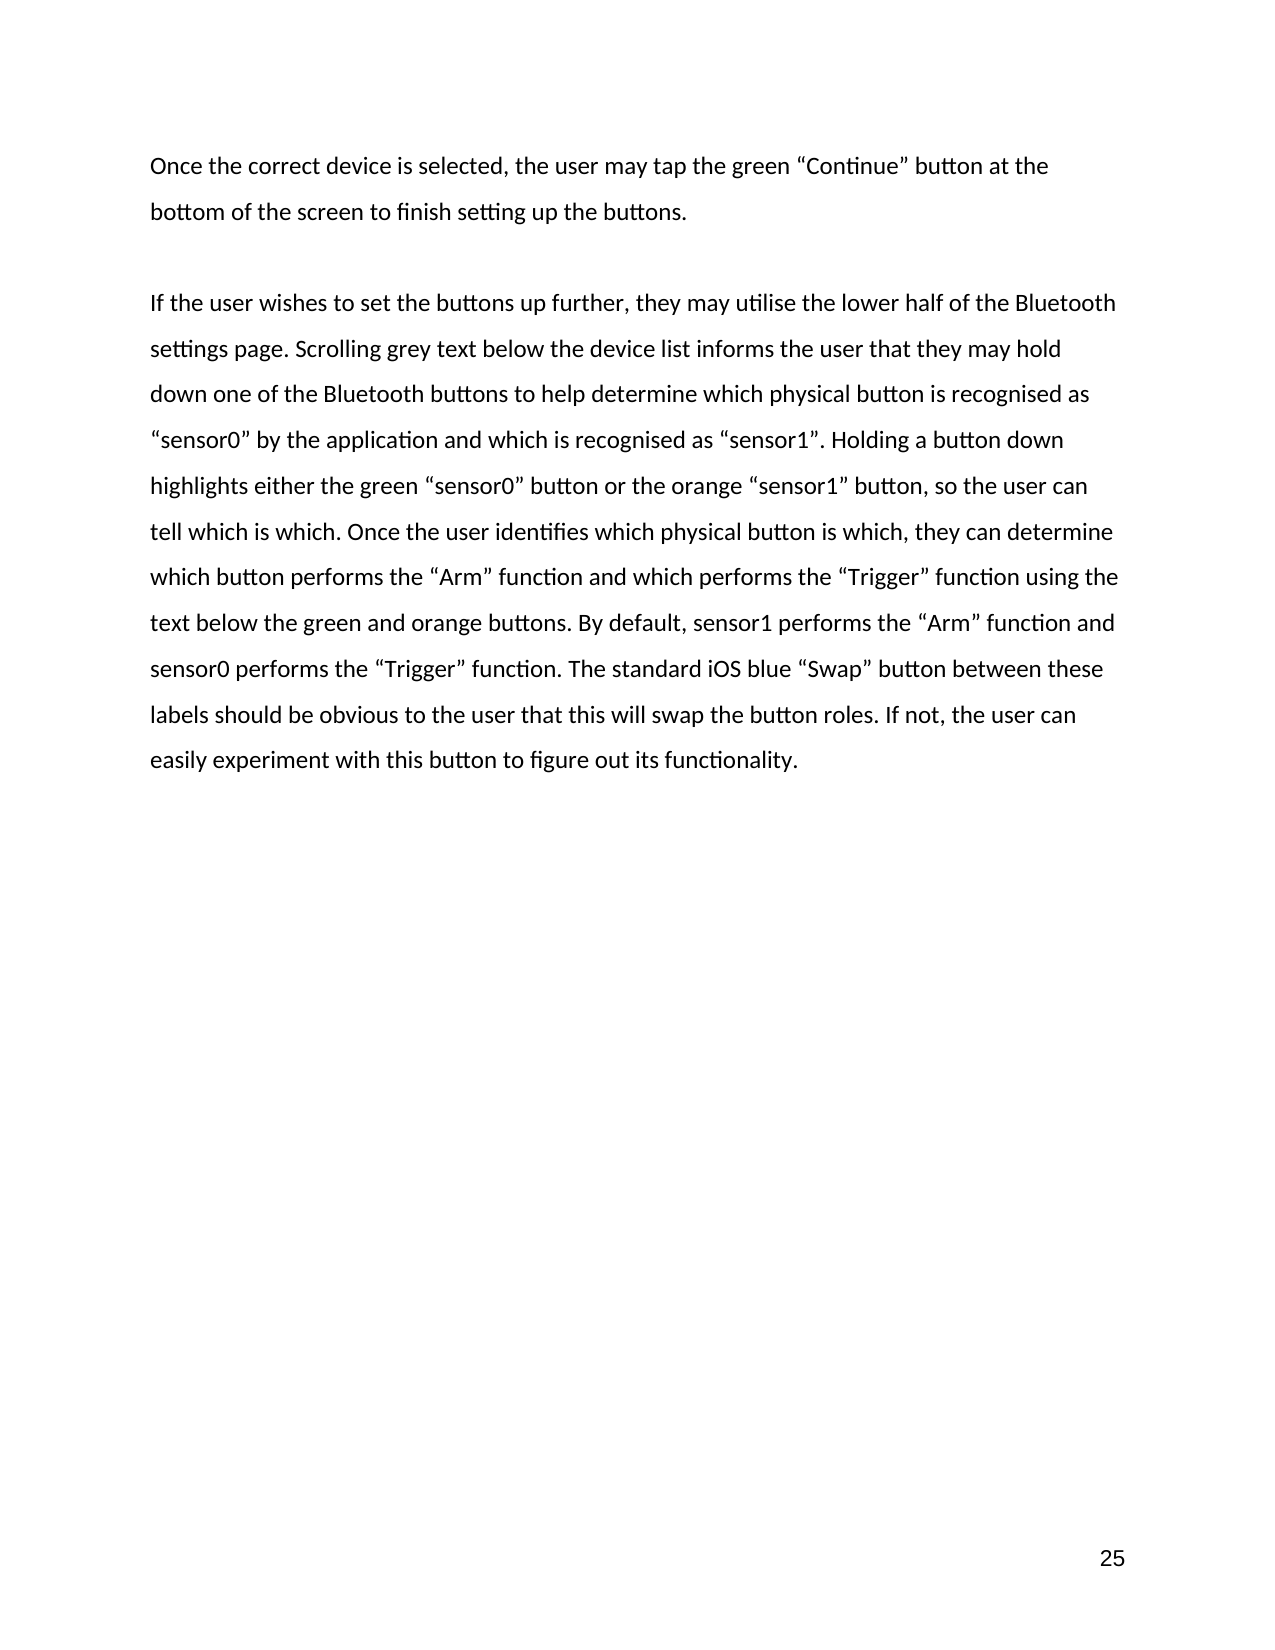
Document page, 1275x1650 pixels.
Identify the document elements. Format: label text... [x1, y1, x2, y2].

text If the user wishes to set the buttons up further, they may utilise the lower half of the Bluetooth settings page. Scrolling grey text below the device list informs the user that they may hold down one of the Bluetooth buttons to help determine which physical button is recognised as “sensor0” by the application and which is recognised as “sensor1”. Holding a button down highlights either the green “sensor0” button or the orange “sensor1” button, so the user can tell which is which. Once the user identifies which physical button is which, they can determine which button performs the “Arm” function and which performs the “Trigger” function using the text below the green and orange buttons. By default, sensor1 performs the “Arm” function and sensor0 performs the “Trigger” function. The standard iOS blue “Swap” button between these labels should be obvious to the user that this will swap the button roles. If not, the user can easily experiment with this button to figure out its functionality. [150, 287, 1125, 775]
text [150, 150, 1125, 226]
